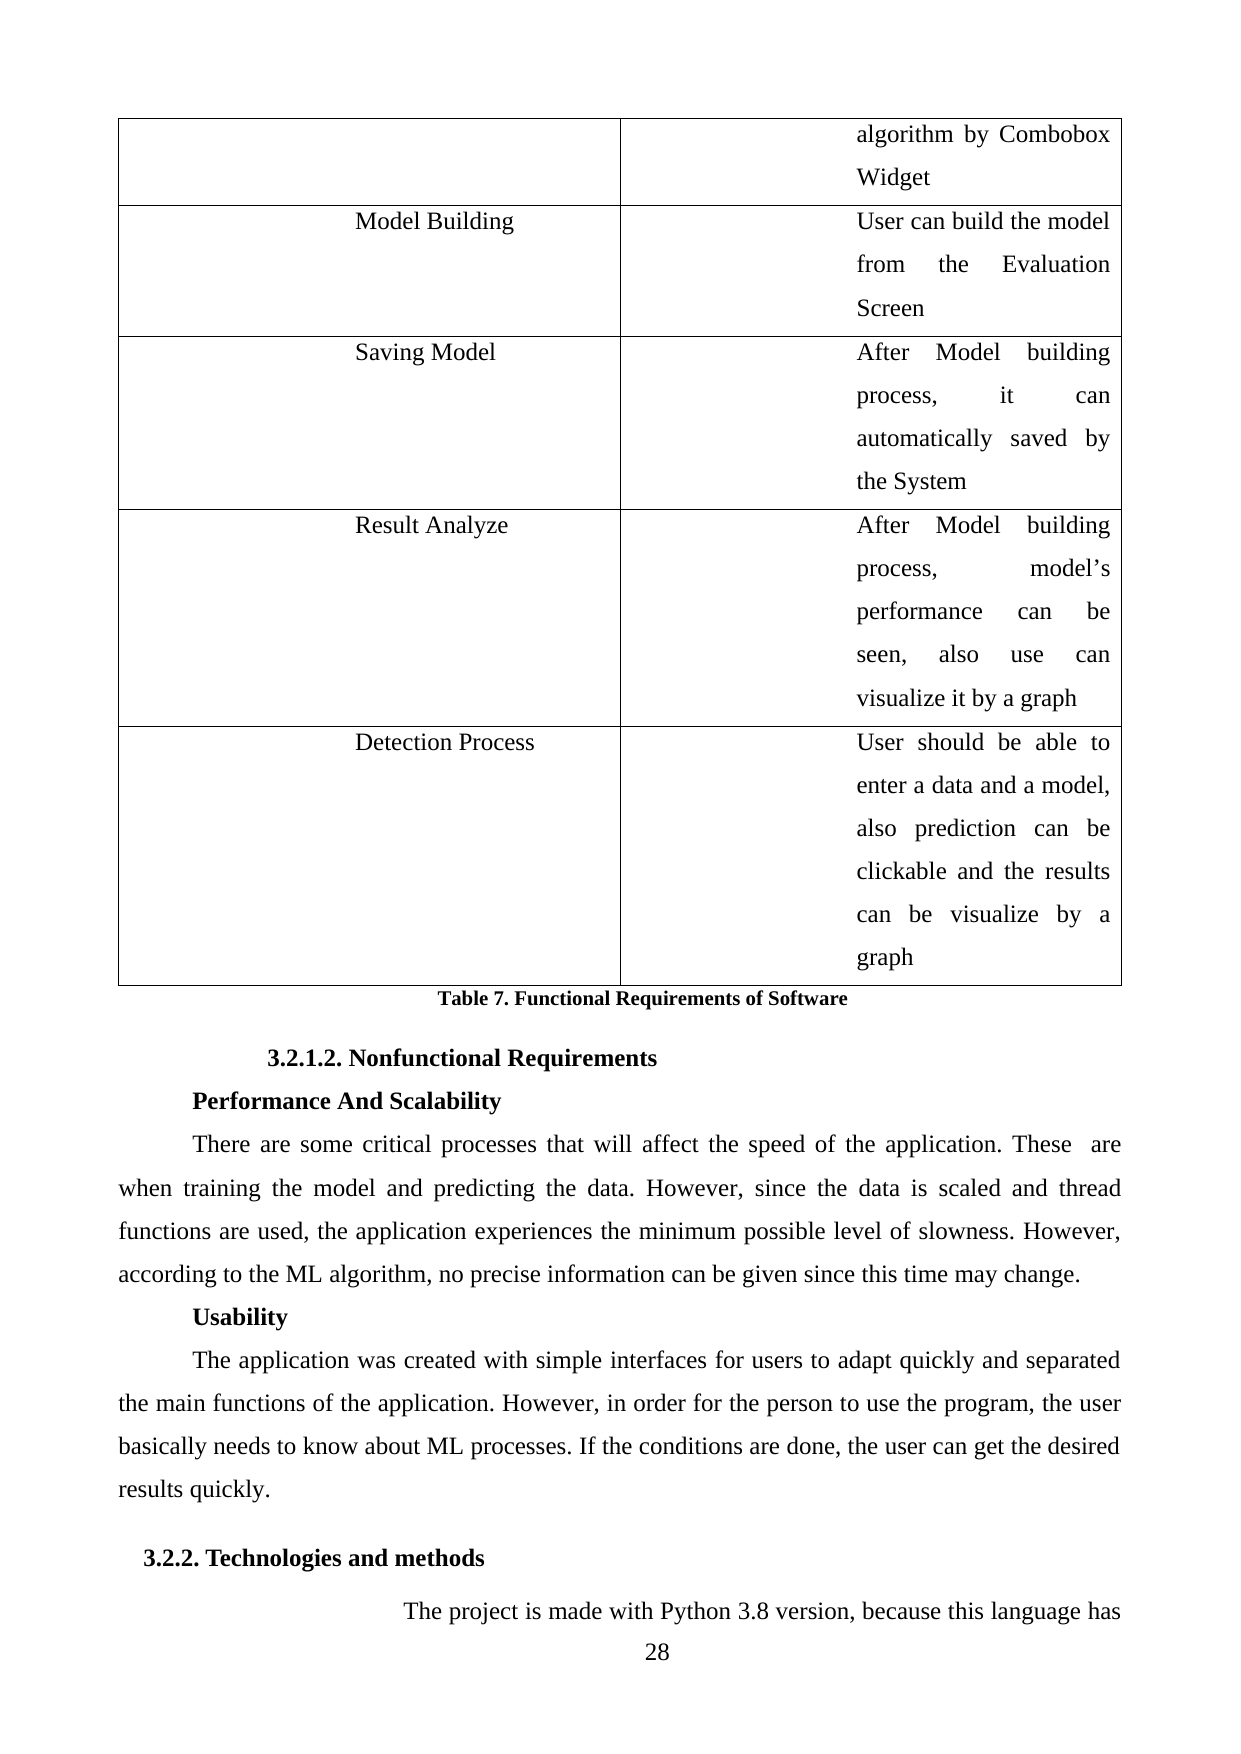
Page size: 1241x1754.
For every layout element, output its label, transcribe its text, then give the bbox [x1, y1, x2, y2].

text The application was created with simple interfaces for users to adapt quickly and separated the main functions of the application. However, in order for the person to use the program, the user basically needs to know about ML processes. If the conditions are done, the user can get the desired results quickly. [118, 1345, 1122, 1503]
text Usability [118, 1302, 1122, 1331]
table_cell Result Analyze [119, 510, 620, 726]
table_cell Saving Model [119, 337, 620, 509]
subtitle 3.2.1.2. Nonfunctional Requirements [267, 1043, 1122, 1072]
text Performance And Scalability [118, 1086, 1122, 1115]
table_cell After Model building process, model’s performance can be seen, also use can visualize it by a graph [621, 510, 1121, 726]
text There are some critical processes that will affect the speed of the application. These are when training the model and predicting the data. However, since the data is scaled and thread functions are used, the application experiences the minimum possible level of slowness. However, according to the ML algorithm, no precise information can be given since this time may change. [118, 1129, 1122, 1288]
text Table 7. Functional Requirements of Software [118, 986, 1122, 1010]
table_cell User can build the model from the Evaluation Screen [621, 206, 1121, 336]
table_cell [621, 119, 1121, 205]
table_cell Detection Process [119, 727, 620, 985]
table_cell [119, 119, 620, 205]
table_cell User should be able to enter a data and a model, also prediction can be clickable and the results can be visualize by a graph [621, 727, 1121, 985]
table_cell After Model building process, it can automatically saved by the System [621, 337, 1121, 509]
table_cell Model Building [119, 206, 620, 336]
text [343, 1596, 1122, 1625]
subtitle 3.2.2. Technologies and methods [118, 1543, 1122, 1571]
